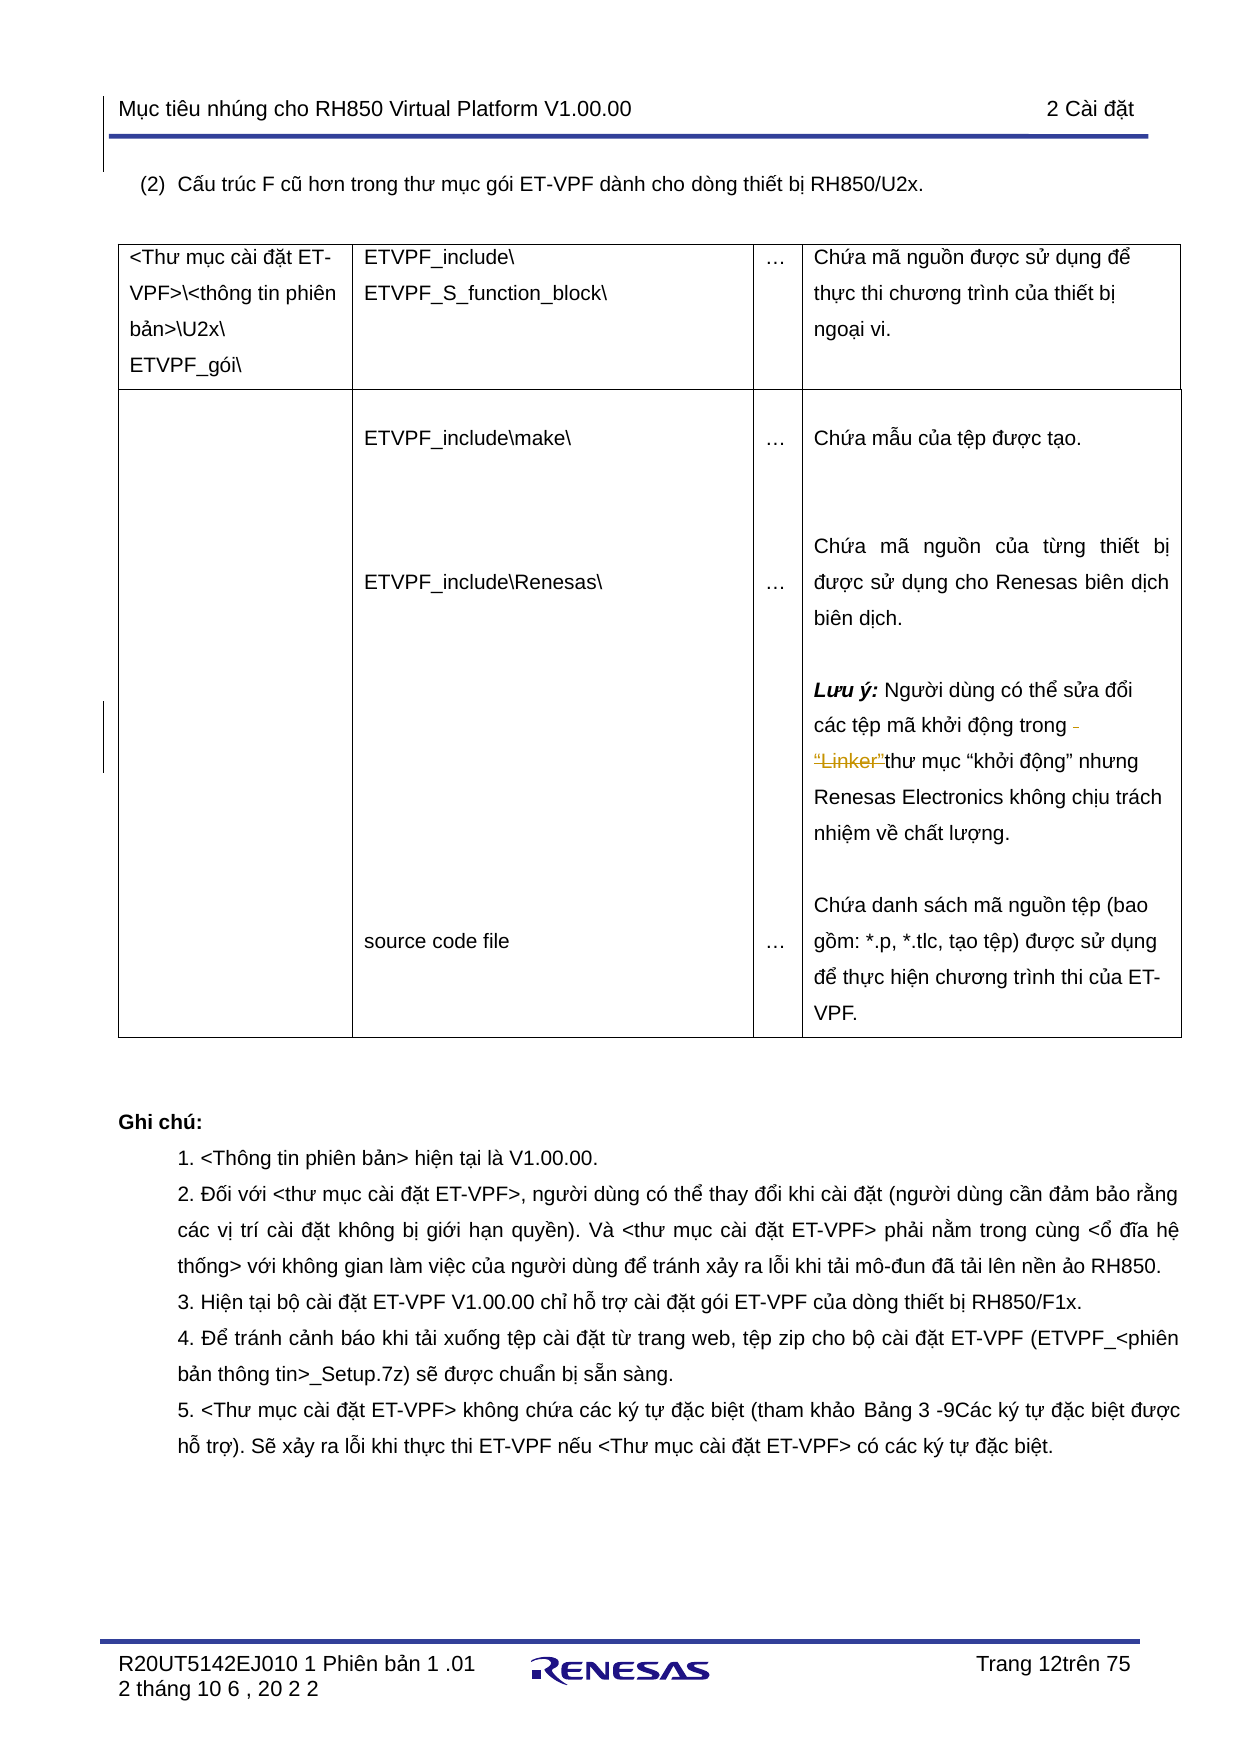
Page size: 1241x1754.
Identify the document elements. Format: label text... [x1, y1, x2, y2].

table_cell Chứa mẫu của tệp được tạo. Chứa mã nguồn của từng thiết bị được sử dụng cho Renesas biên dịch biên dịch. Lưu ý: Người dùng có thể sửa đổi các tệp mã khởi động trong thư mục “khởi động” nhưng Renesas Electronics không chịu trách nhiệm về chất lượng. Chứa danh sách mã nguồn tệp (bao gồm: *.p, *.tlc, tạo tệp) được sử dụng để thực hiện chương trình thi của ET-VPF. [803, 390, 1181, 1037]
text Ghi chú: [118, 1110, 1181, 1134]
table_header <Thư mục cài đặt ET-VPF>\<thông tin phiên bản>\U2x\ ETVPF_gói\ [119, 245, 352, 389]
text 2. Đối với <thư mục cài đặt ET-VPF>, người dùng có thể thay đổi khi cài đặt (người dùng cần đảm bảo rằng các vị trí cài đặt không bị giới hạn quyền). Và <thư mục cài đặt ET-VPF> phải nằm trong cùng <ổ đĩa hệ thống> với không gian làm việc của người dùng để tránh xảy ra lỗi khi tải mô-đun đã tải lên nền ảo RH850. [177, 1182, 1181, 1278]
table_header ETVPF_include\ETVPF_S_function_block\ [353, 245, 753, 389]
text 1. <Thông tin phiên bản> hiện tại là V1.00.00. [177, 1146, 1181, 1170]
table_cell [119, 390, 352, 1037]
text 3. Hiện tại bộ cài đặt ET-VPF V1.00.00 chỉ hỗ trợ cài đặt gói ET-VPF của dòng thiết bị RH850/F1x. [177, 1290, 1181, 1314]
table_cell ETVPF_include\make\ ETVPF_include\Renesas\ source code file [353, 390, 753, 1037]
list Cấu trúc F cũ hơn trong thư mục gói ET-VPF dành cho dòng thiết bị RH850/U2x. [140, 172, 1181, 196]
table_cell … … … [754, 390, 802, 1037]
table_header … [754, 245, 802, 389]
text 4. Để tránh cảnh báo khi tải xuống tệp cài đặt từ trang web, tệp zip cho bộ cài đặt ET-VPF (ETVPF_<phiên bản thông tin>_Setup.7z) sẽ được chuẩn bị sẵn sàng. [177, 1326, 1181, 1386]
table_header Chứa mã nguồn được sử dụng để thực thi chương trình của thiết bị ngoại vi. [803, 245, 1180, 389]
